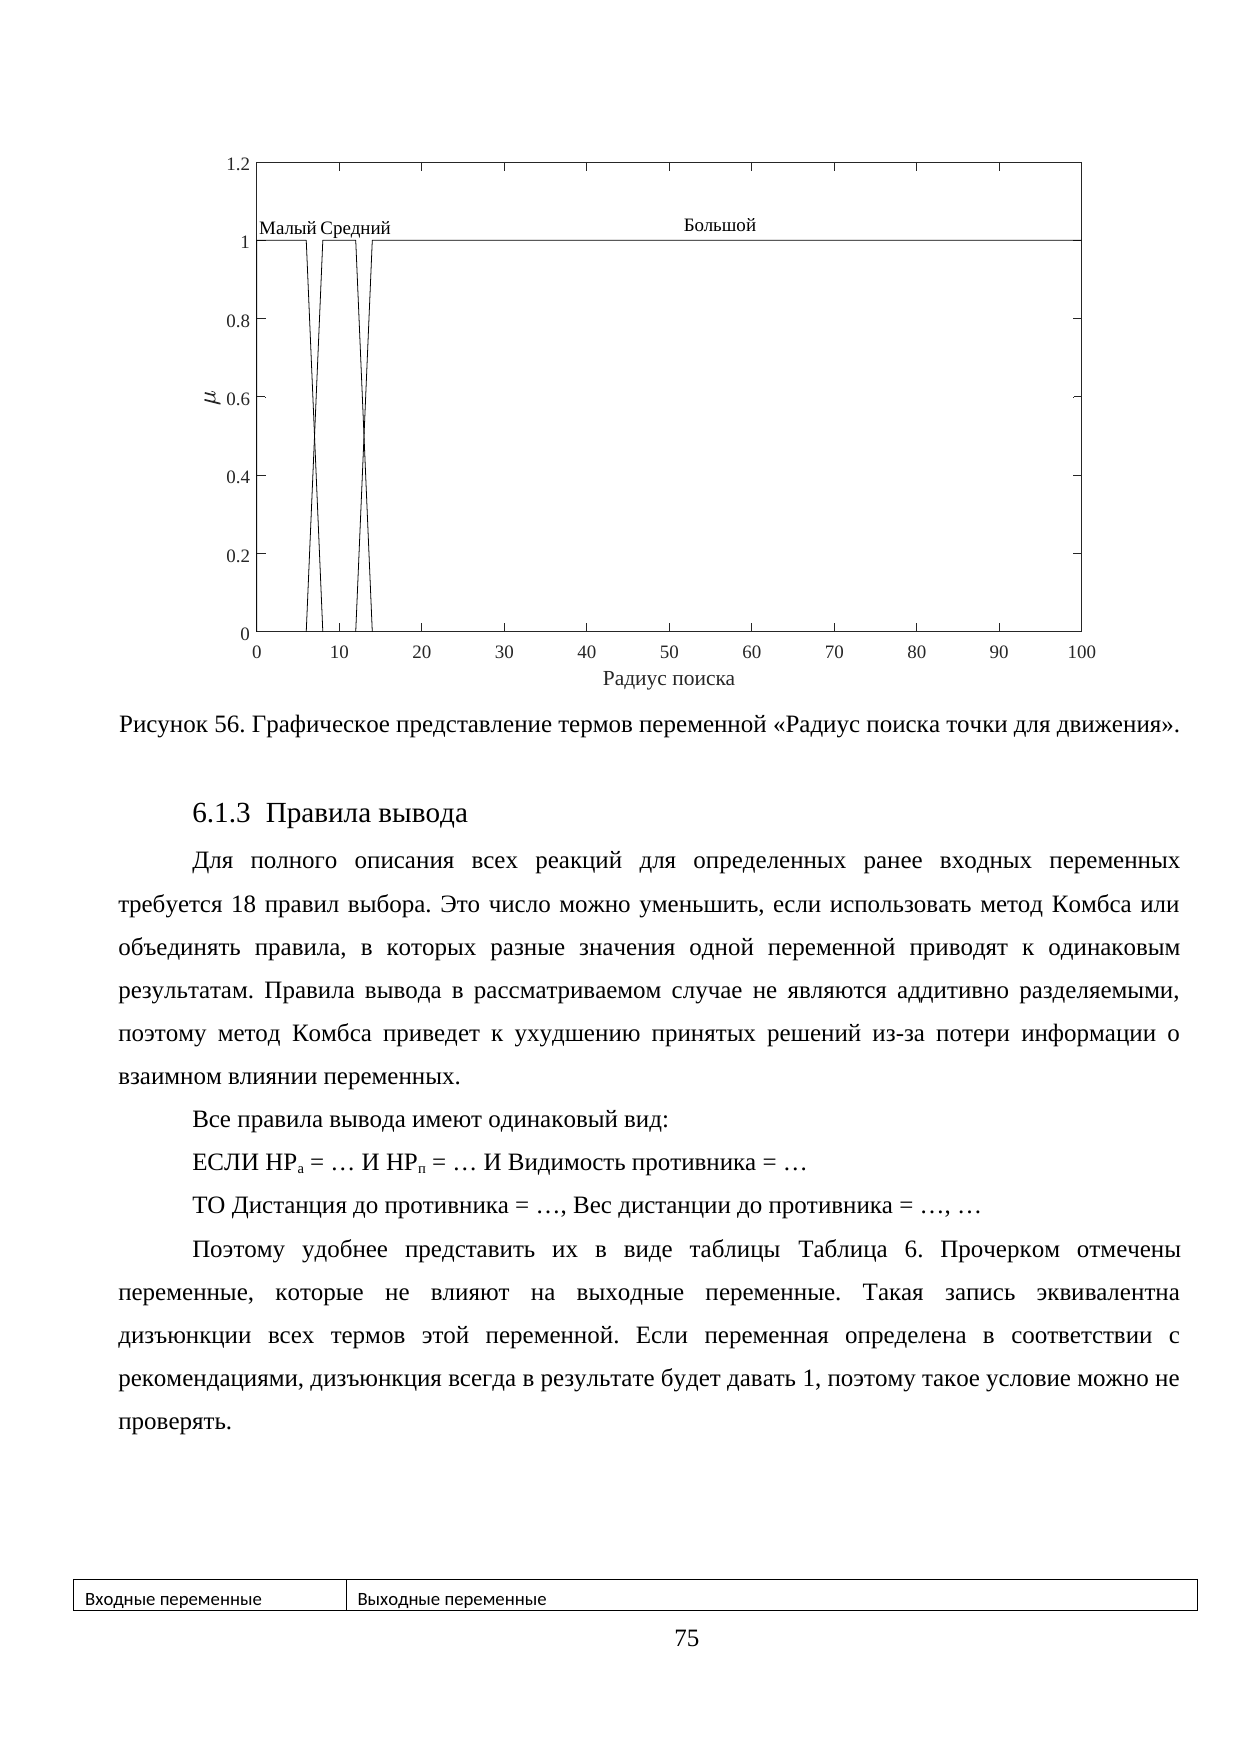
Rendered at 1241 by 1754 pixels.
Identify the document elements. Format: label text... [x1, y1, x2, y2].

text Поэтому удобнее представить их в виде таблицы 6. Прочерком отмечены переменные, которые не влияют на выходные переменные. Такая запись эквивалентна дизъюнкции всех термов этой переменной. Если переменная определена в соответствии с рекомендациями, дизъюнкция всегда в результате будет давать 1, поэтому такое условие можно не проверять. [118, 1234, 1181, 1435]
subtitle Правила вывода [118, 795, 1181, 829]
text Рисунок 56. Графическое представление термов переменной «Радиус поиска точки для движения». [118, 709, 1181, 738]
text Все правила вывода имеют одинаковый вид: [118, 1104, 1181, 1133]
table_header Входные переменные [74, 1580, 346, 1610]
text Для полного описания всех реакций для определенных ранее входных переменных требуется 18 правил выбора. Это число можно уменьшить, если использовать метод Комбса или объединять правила, в которых разные значения одной переменной приводят к одинаковым результатам. Правила вывода в рассматриваемом случае не являются аддитивно разделяемыми, поэтому метод Комбса приведет к ухудшению принятых решений из-за потери информации о взаимном влиянии переменных. [118, 846, 1181, 1090]
text ЕСЛИ HPа = … И HPп = … И Видимость противника = … [118, 1147, 1181, 1176]
table_header Выходные переменные [347, 1580, 1197, 1610]
subtitle ТО Дистанция до противника = …, Вес дистанции до противника = …, … [192, 1191, 1181, 1219]
